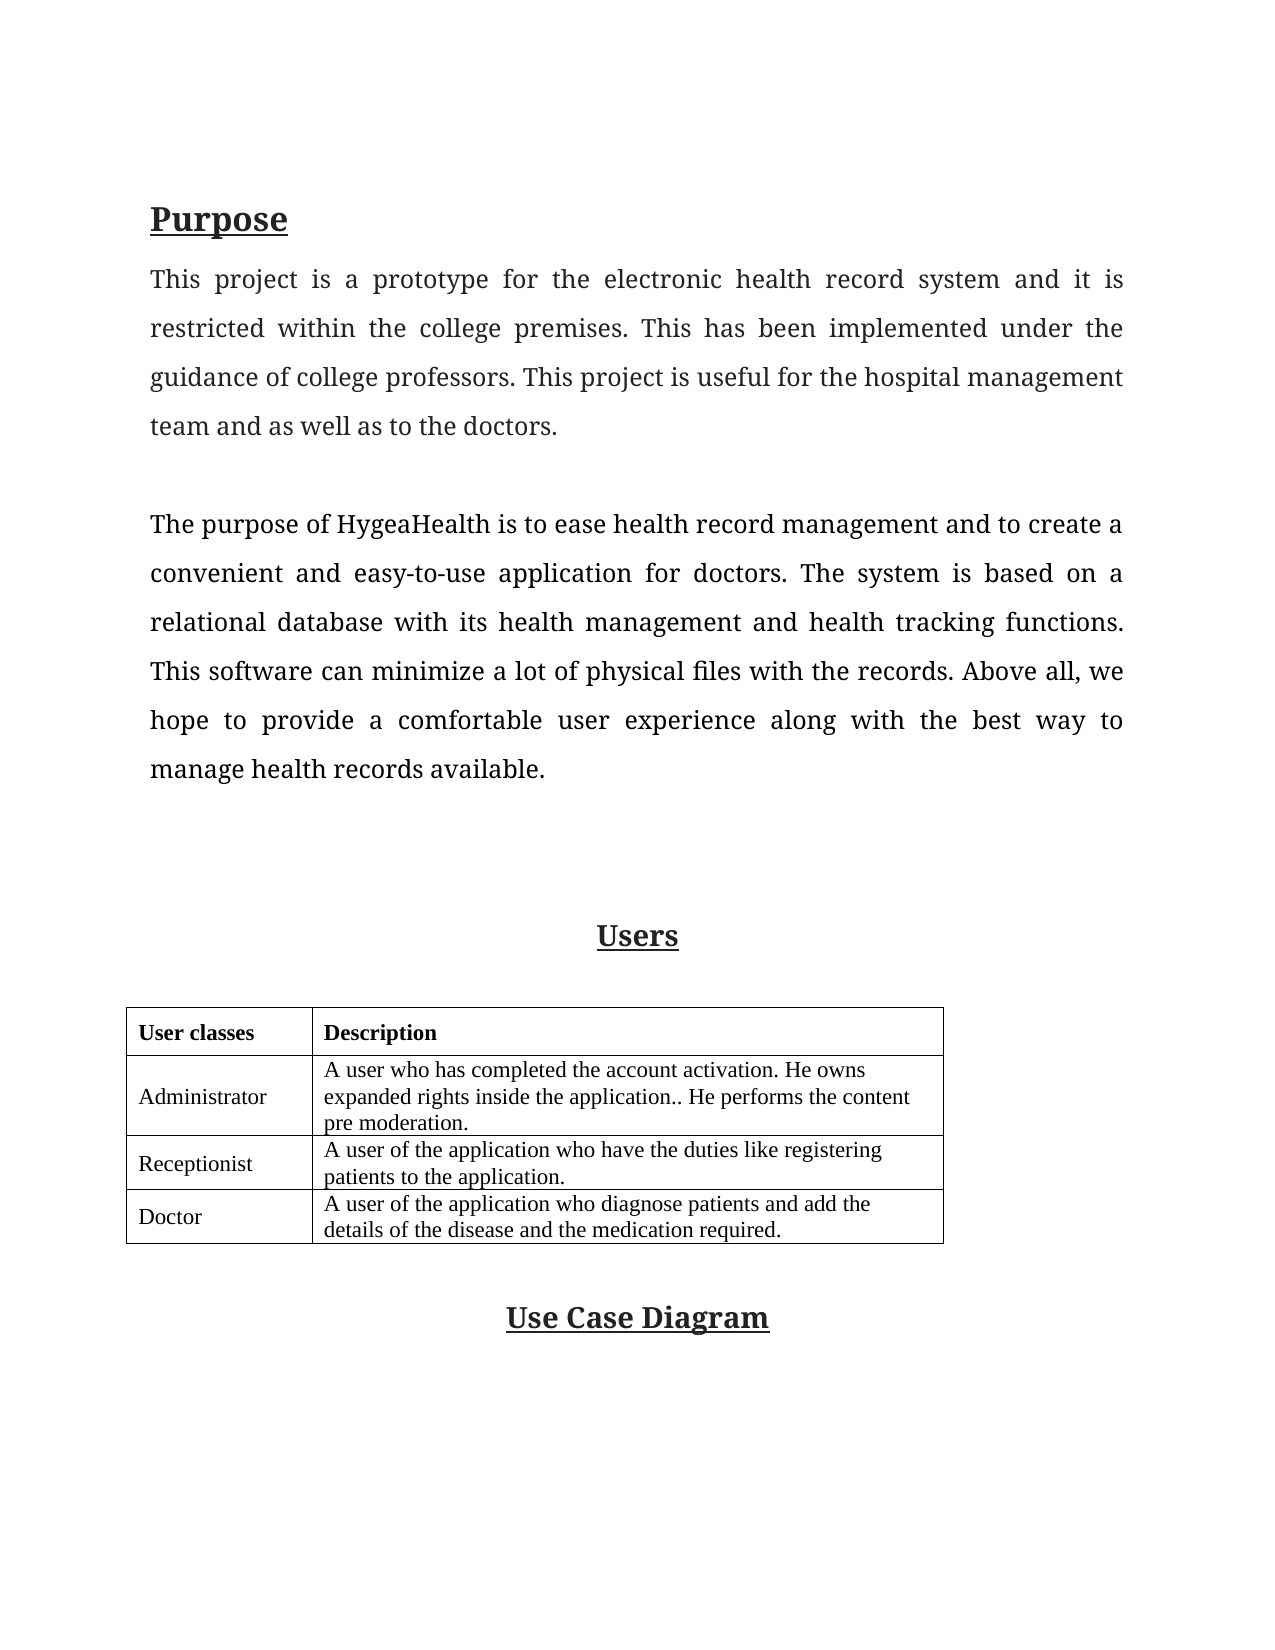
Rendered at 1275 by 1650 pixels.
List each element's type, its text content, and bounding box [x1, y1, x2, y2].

text Users [150, 915, 1125, 955]
table_cell Doctor [127, 1190, 312, 1243]
table_cell A user of the application who have the duties like registering patients to the application. [313, 1136, 943, 1189]
table_cell A user who has completed the account activation. He owns expanded rights inside the application.. He performs the content pre moderation. [313, 1056, 943, 1135]
table_cell Administrator [127, 1056, 312, 1135]
text Purpose [150, 195, 1125, 241]
table_header User classes [127, 1008, 312, 1055]
table_header Description [313, 1008, 943, 1055]
table_cell A user of the application who diagnose patients and add the details of the disease and the medication required. [313, 1190, 943, 1243]
text Use Case Diagram [150, 1297, 1125, 1337]
text This project is a prototype for the electronic health record system and it is restricted within the college premises. This has been implemented under the guidance of college professors. This project is useful for the hospital management team and as well as to the doctors. [150, 262, 1125, 443]
text The purpose of HygeaHealth is to ease health record management and to create a convenient and easy-to-use application for doctors. The system is based on a relational database with its health management and health tracking functions. This software can minimize a lot of physical files with the records. Above all, we hope to provide a comfortable user experience along with the best way to manage health records available. [150, 506, 1125, 785]
table_cell Receptionist [127, 1136, 312, 1189]
